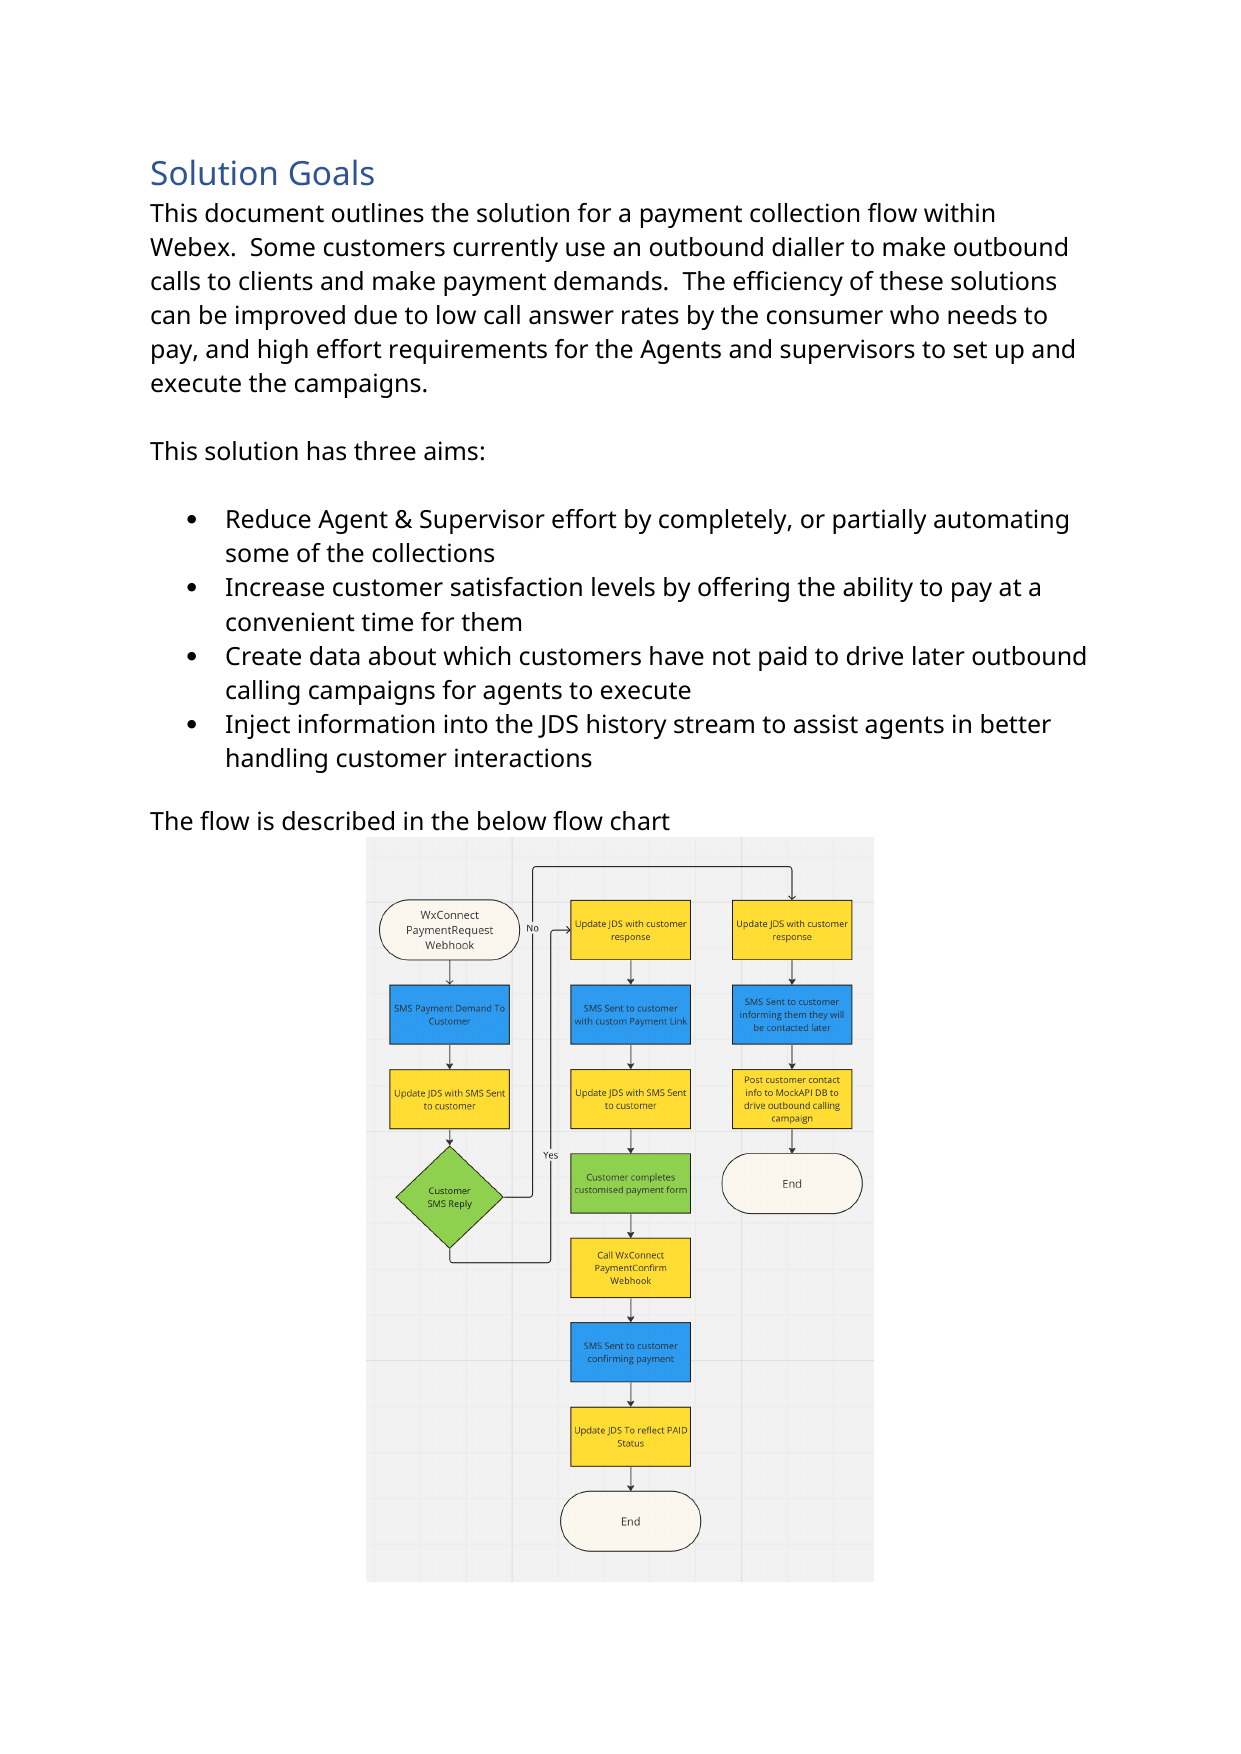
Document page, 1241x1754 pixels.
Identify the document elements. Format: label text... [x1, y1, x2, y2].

text This solution has three aims: [150, 434, 1090, 468]
text The flow is described in the below flow chart [150, 803, 1090, 837]
list Increase customer satisfaction levels by offering the ability to pay at a convenient time for them [187, 570, 1090, 638]
list Create data about which customers have not paid to drive later outbound calling campaigns for agents to execute [187, 638, 1090, 706]
subtitle Solution Goals [150, 150, 1090, 195]
text This document outlines the solution for a payment collection flow within Webex. Some customers currently use an outbound dialler to make outbound calls to clients and make payment demands. The efficiency of these solutions can be improved due to low call answer rates by the consumer who needs to pay, and high effort requirements for the Agents and supervisors to set up and execute the campaigns. [150, 195, 1090, 400]
list Inject information into the JDS history stream to assist agents in better handling customer interactions [187, 706, 1090, 803]
list Reduce Agent & Supervisor effort by completely, or partially automating some of the collections [187, 502, 1090, 570]
picture [366, 837, 875, 1582]
